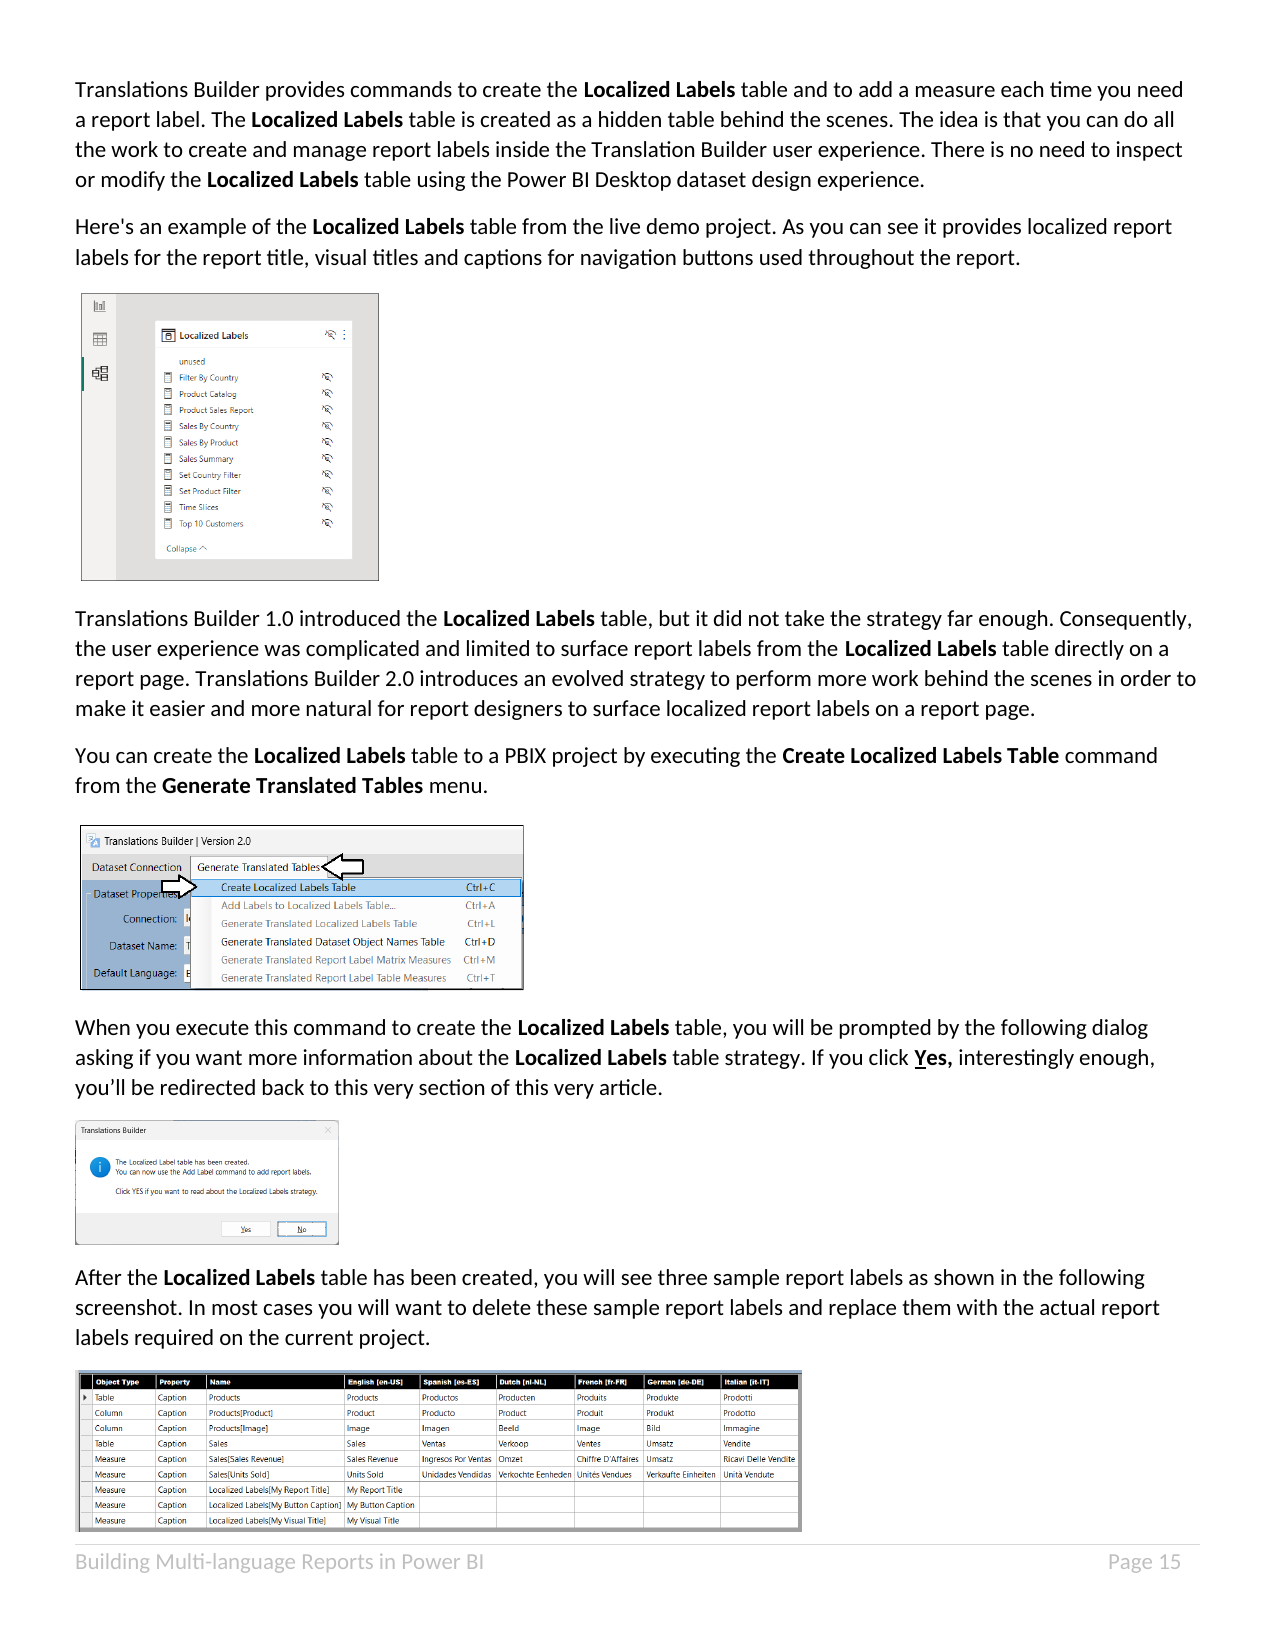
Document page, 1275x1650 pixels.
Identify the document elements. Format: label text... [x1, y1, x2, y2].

text Translations Builder 1.0 introduced the Localized Labels table, but it did not take the strategy far enough. Consequently, the user experience was complicated and limited to surface report labels from the Localized Labels table directly on a report page. Translations Builder 2.0 introduces an evolved strategy to perform more work behind the scenes in order to make it easier and more natural for report designers to surface localized report labels on a report page. [75, 604, 1200, 722]
picture [75, 1120, 339, 1245]
picture [75, 818, 528, 995]
text When you execute this command to create the Localized Labels table, you will be prompted by the following dialog asking if you want more information about the Localized Labels table strategy. If you click Yes, interestingly enough, you’ll be redirected back to this very section of this very article. [75, 1013, 1200, 1101]
text Here's an example of the Localized Labels table from the live demo project. As you can see it provides localized report labels for the report title, visual titles and captions for navigation buttons used throughout the report. [75, 212, 1200, 271]
text You can create the Localized Labels table to a PBIX project by executing the Create Localized Labels Table command from the Generate Translated Tables menu. [75, 741, 1200, 799]
text Translations Builder provides commands to create the Localized Labels table and to add a measure each time you need a report label. The Localized Labels table is created as a hidden table behind the scenes. The idea is that you can do all the work to create and manage report labels inside the Translation Builder user experience. There is no need to inspect or modify the Localized Labels table using the Power BI Desktop dataset design experience. [75, 75, 1200, 194]
picture [75, 1370, 802, 1532]
text After the Localized Labels table has been created, you will see three sample report labels as shown in the following screenshot. In most cases you will want to delete these sample report labels and replace them with the actual report labels required on the current project. [75, 1263, 1200, 1351]
picture [75, 289, 385, 585]
